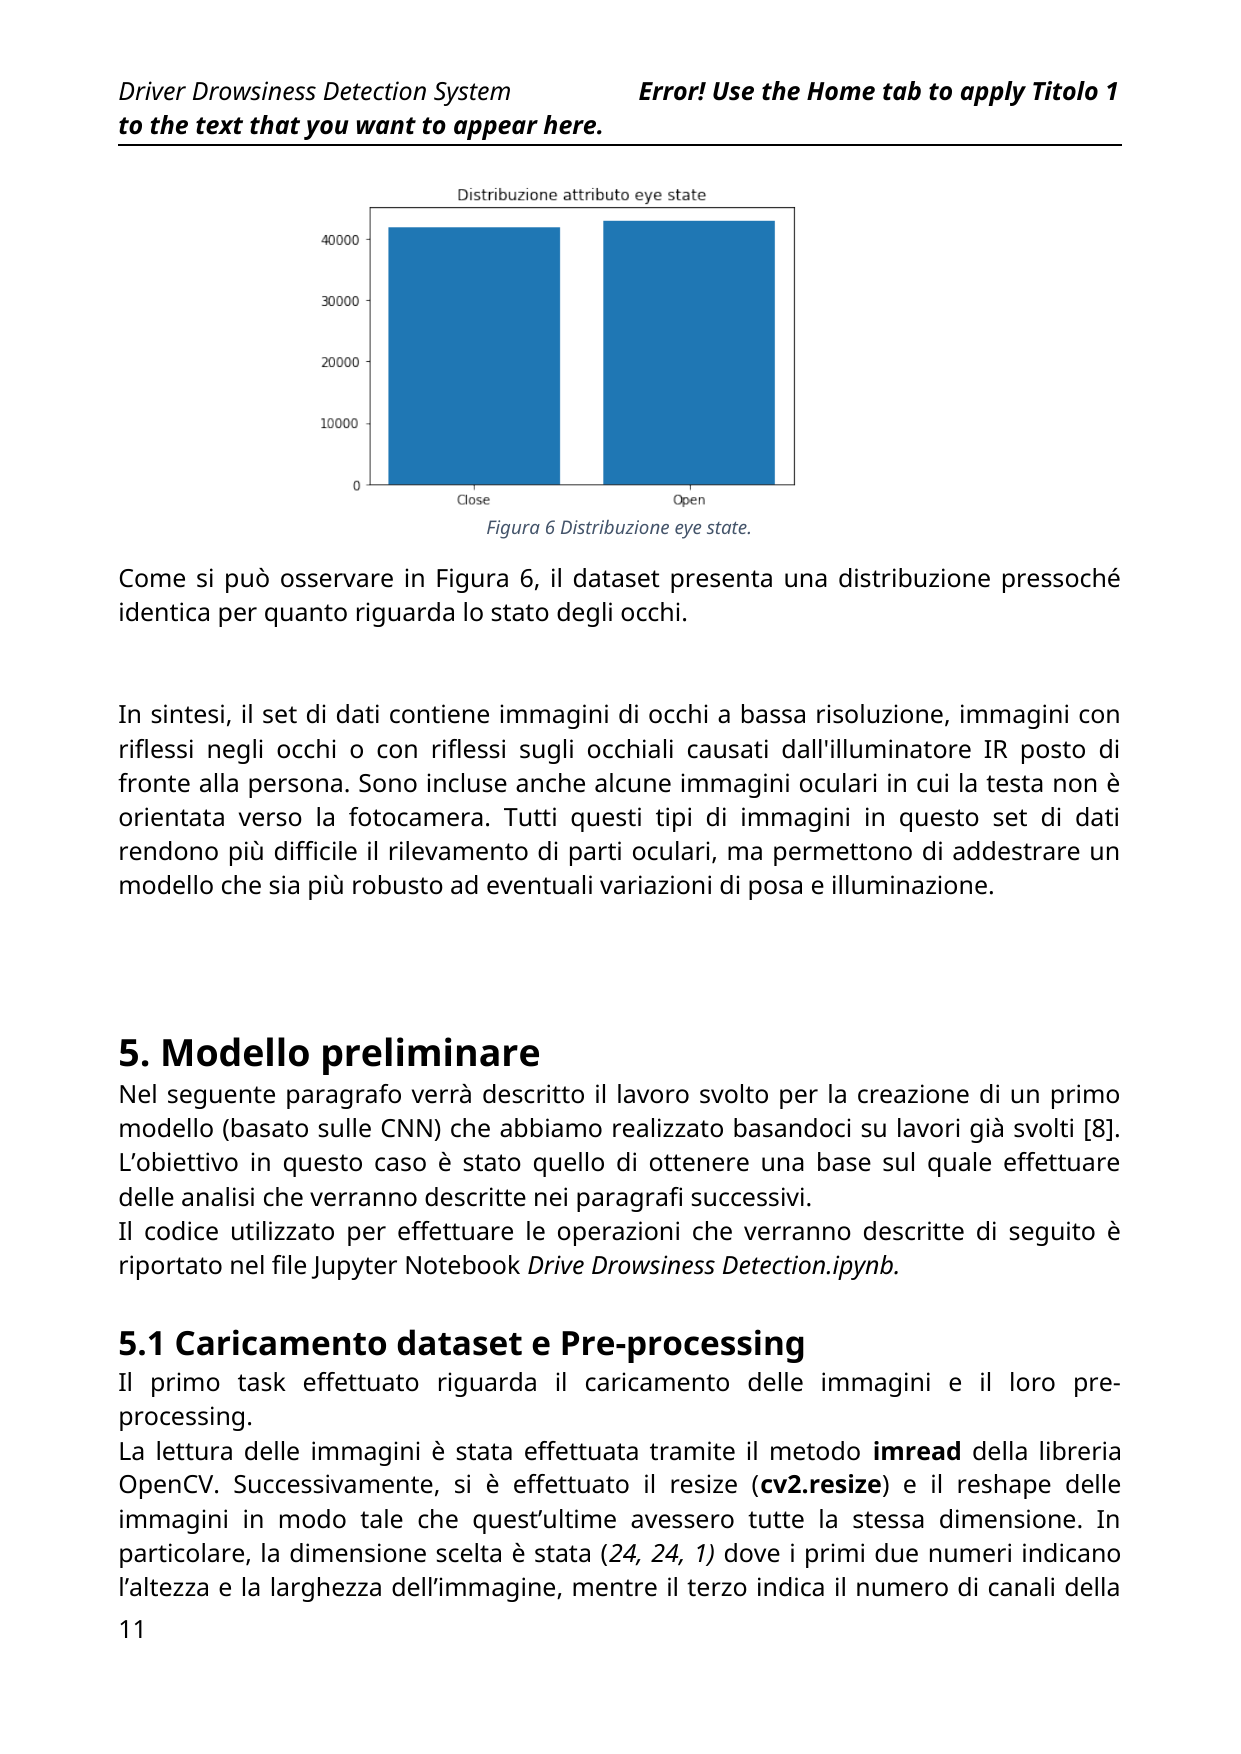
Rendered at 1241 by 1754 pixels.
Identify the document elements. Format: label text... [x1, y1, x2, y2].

subtitle 5. Modello preliminare [118, 1026, 1122, 1077]
text Come si può osservare in Figura 6, il dataset presenta una distribuzione pressoché identica per quanto riguarda lo stato degli occhi. [118, 561, 1122, 629]
text Figura Distribuzione eye state. [118, 514, 1122, 540]
text Il codice utilizzato per effettuare le operazioni che verranno descritte di seguito è riportato nel file Jupyter Notebook Drive Drowsiness Detection.ipynb. [118, 1213, 1122, 1281]
text Il primo task effettuato riguarda il caricamento delle immagini e il loro pre-processing. [118, 1365, 1122, 1433]
text In sintesi, il set di dati contiene immagini di occhi a bassa risoluzione, immagini con riflessi negli occhi o con riflessi sugli occhiali causati dall'illuminatore IR posto di fronte alla persona. Sono incluse anche alcune immagini oculari in cui la testa non è orientata verso la fotocamera. Tutti questi tipi di immagini in questo set di dati rendono più difficile il rilevamento di parti oculari, ma permettono di addestrare un modello che sia più robusto ad eventuali variazioni di posa e illuminazione. [118, 697, 1122, 902]
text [118, 1433, 1122, 1603]
text Nel seguente paragrafo verrà descritto il lavoro svolto per la creazione di un primo modello (basato sulle CNN) che abbiamo realizzato basandoci su lavori già svolti [8]. L’obiettivo in questo caso è stato quello di ottenere una base sul quale effettuare delle analisi che verranno descritte nei paragrafi successivi. [118, 1077, 1122, 1213]
picture [311, 179, 803, 515]
subtitle 5.1 Caricamento dataset e Pre-processing [118, 1319, 1122, 1365]
